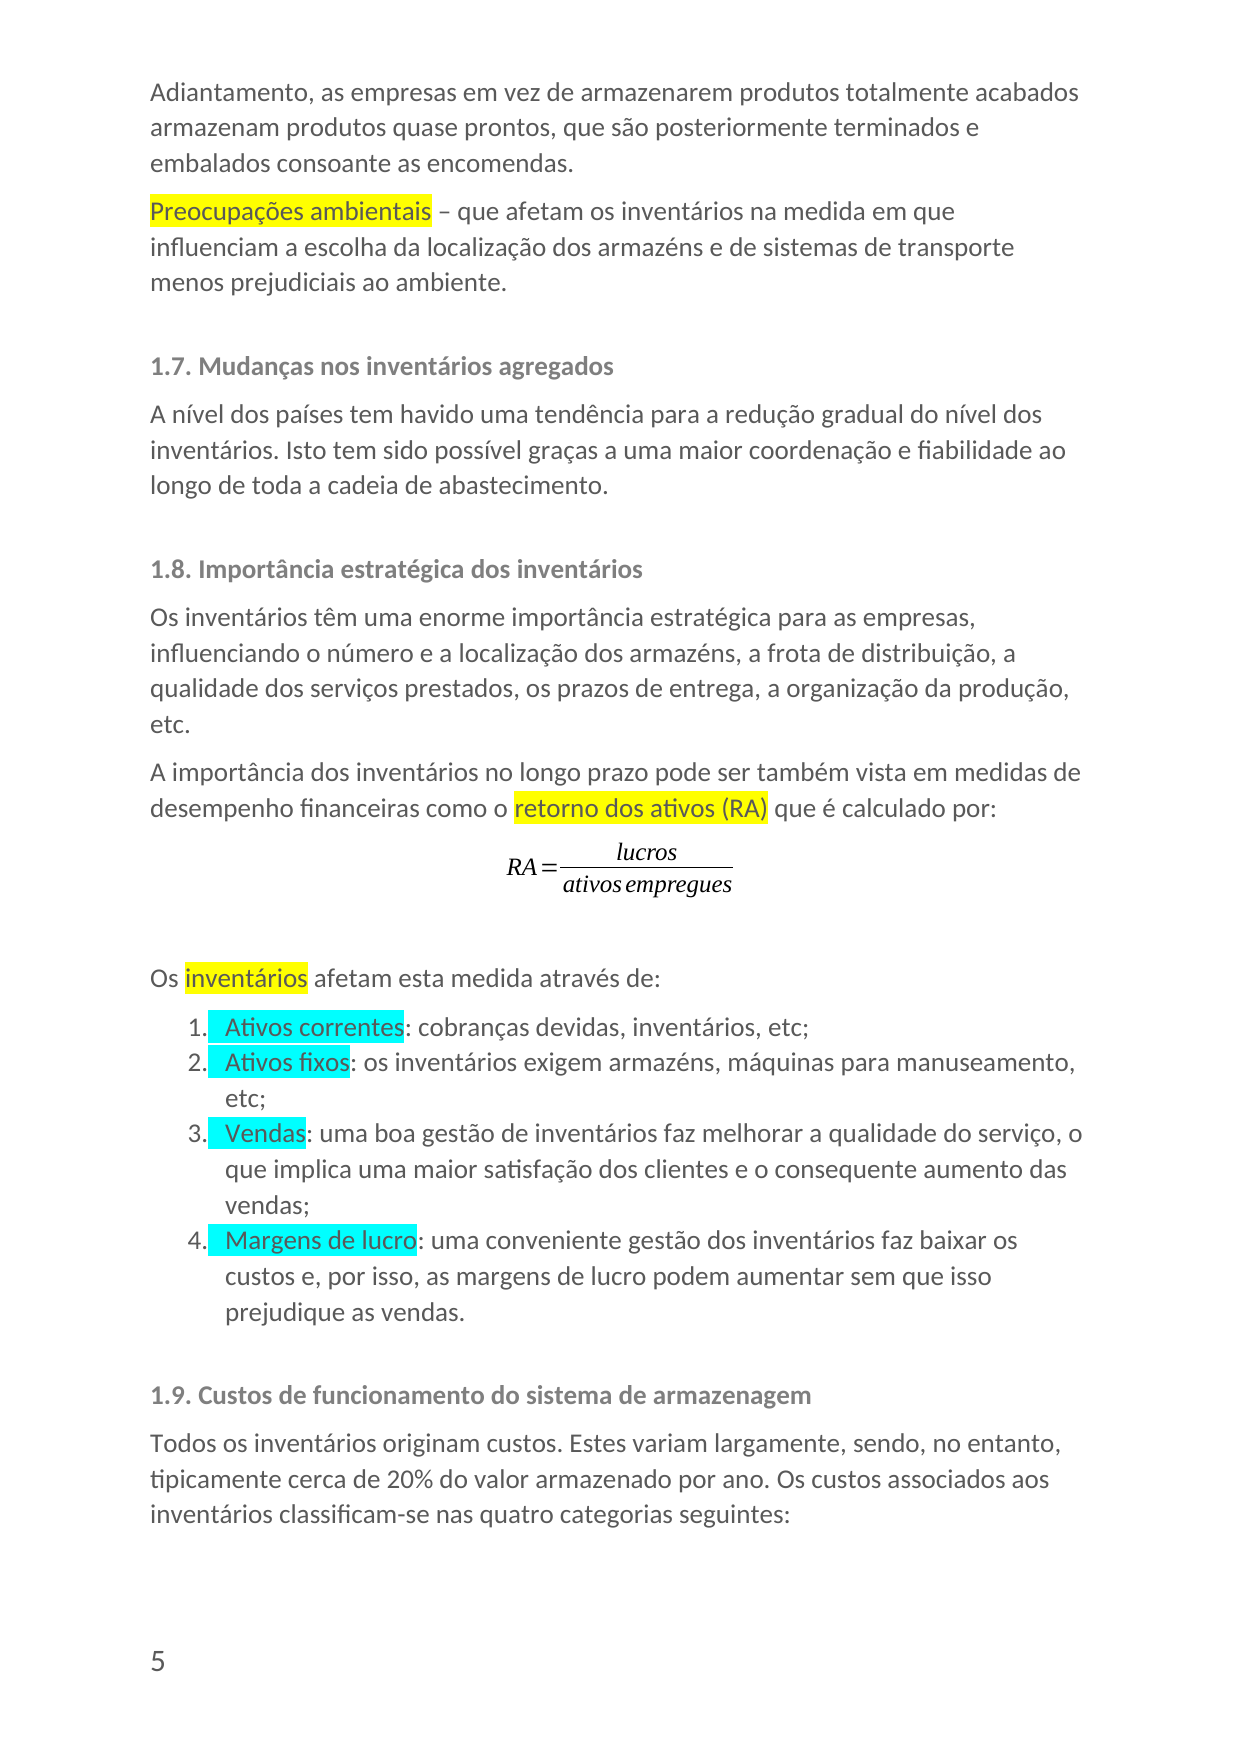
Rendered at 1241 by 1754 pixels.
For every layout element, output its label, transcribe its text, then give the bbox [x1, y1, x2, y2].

subtitle 1.9. Custos de funcionamento do sistema de armazenagem [150, 1378, 1090, 1411]
list Ativos fixos: os inventários exigem armazéns, máquinas para manuseamento, etc; [187, 1045, 1090, 1114]
subtitle 1.7. Mudanças nos inventários agregados [150, 349, 1090, 382]
list Vendas: uma boa gestão de inventários faz melhorar a qualidade do serviço, o que implica uma maior satisfação dos clientes e o consequente aumento das vendas; [187, 1117, 1090, 1221]
list Margens de lucro: uma conveniente gestão dos inventários faz baixar os custos e, por isso, as margens de lucro podem aumentar sem que isso prejudique as vendas. [187, 1223, 1090, 1328]
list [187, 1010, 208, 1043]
text A importância dos inventários no longo prazo pode ser também vista em medidas de desempenho financeiras como o retorno dos ativos (RA) que é calculado por: [150, 755, 1090, 824]
text Adiantamento, as empresas em vez de armazenarem produtos totalmente acabados armazenam produtos quase prontos, que são posteriormente terminados e embalados consoante as encomendas. [150, 75, 1090, 179]
text Todos os inventários originam custos. Estes variam largamente, sendo, no entanto, tipicamente cerca de 20% do valor armazenado por ano. Os custos associados aos inventários classificam-se nas quatro categorias seguintes: [150, 1426, 1090, 1531]
text Preocupações ambientais – que afetam os inventários na medida em que influenciam a escolha da localização dos armazéns e de sistemas de transporte menos prejudiciais ao ambiente. [150, 194, 1090, 299]
text Os inventários afetam esta medida através de: [308, 962, 1090, 994]
list Ativos correntes: cobranças devidas, inventários, etc; [404, 1010, 1090, 1043]
text A nível dos países tem havido uma tendência para a redução gradual do nível dos inventários. Isto tem sido possível graças a uma maior coordenação e fiabilidade ao longo de toda a cadeia de abastecimento. [150, 397, 1090, 502]
subtitle 1.8. Importância estratégica dos inventários [150, 552, 1090, 585]
text Os inventários têm uma enorme importância estratégica para as empresas, influenciando o número e a localização dos armazéns, a frota de distribuição, a qualidade dos serviços prestados, os prazos de entrega, a organização da produção, etc. [150, 600, 1090, 740]
